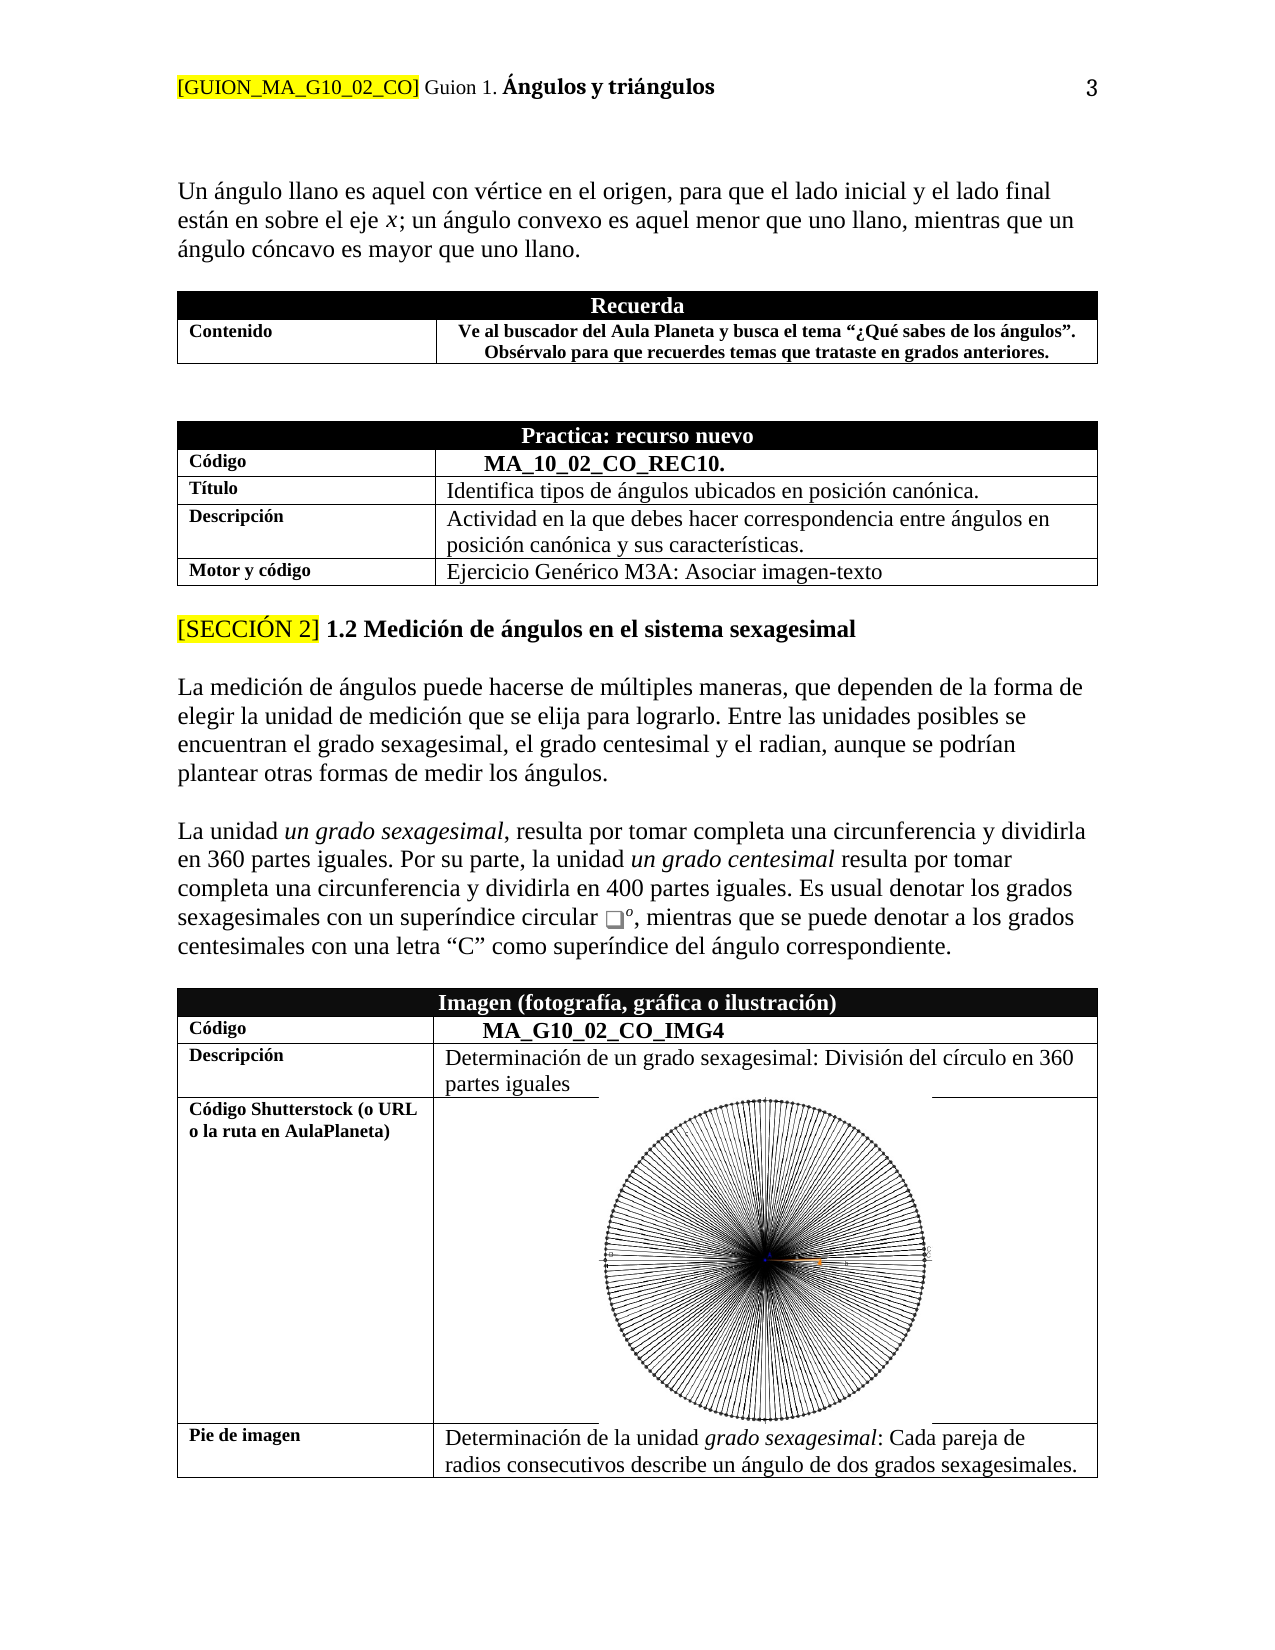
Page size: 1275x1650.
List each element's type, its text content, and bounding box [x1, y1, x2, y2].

table_cell Título [178, 477, 435, 504]
table_cell Ve al buscador del Aula Planeta y busca el tema “¿Qué sabes de los ángulos”. Obsérvalo para que recuerdes temas que trataste en grados anteriores. [437, 320, 1097, 363]
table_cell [434, 1424, 1097, 1477]
table_header Practica: recurso nuevo [178, 423, 1097, 449]
table_cell Identifica tipos de ángulos ubicados en posición canónica. [436, 477, 1097, 504]
text La medición de ángulos puede hacerse de múltiples maneras, que dependen de la forma de elegir la unidad de medición que se elija para lograrlo. Entre las unidades posibles se encuentran el grado sexagesimal, el grado centesimal y el radian, aunque se podrían plantear otras formas de medir los ángulos. [177, 672, 1098, 787]
table_cell Código [178, 450, 435, 476]
text Un ángulo llano es aquel con vértice en el origen, para que el lado inicial y el lado final están en sobre el eje ; un ángulo convexo es aquel menor que uno llano, mientras que un ángulo cóncavo es mayor que uno llano. [177, 176, 1098, 263]
table_cell Código [178, 1017, 433, 1043]
table_cell Código Shutterstock (o URL o la ruta en AulaPlaneta) [178, 1098, 433, 1423]
table_cell [434, 1017, 1097, 1043]
picture [598, 1097, 933, 1424]
text [SECCIÓN 2] 1.2 Medición de ángulos en el sistema sexagesimal [177, 614, 1098, 643]
table_cell Actividad en la que debes hacer correspondencia entre ángulos en posición canónica y sus características. [436, 505, 1097, 557]
table_cell Descripción [178, 505, 435, 557]
table_cell Motor y código [178, 559, 435, 585]
table_cell Contenido [178, 320, 436, 363]
table_cell Pie de imagen [178, 1424, 433, 1477]
table_header Recuerda [178, 293, 1097, 319]
table_cell [436, 450, 1097, 476]
table_cell Determinación de un grado sexagesimal: División del círculo en 360 partes iguales [434, 1044, 1097, 1097]
table_cell [434, 1098, 598, 1423]
text La unidad un grado sexagesimal, resulta por tomar completa una circunferencia y dividirla en 360 partes iguales. Por su parte, la unidad un grado centesimal resulta por tomar completa una circunferencia y dividirla en 400 partes iguales. Es usual denotar los grados sexagesimales con un superíndice circular , mientras que se puede denotar a los grados centesimales con una letra “C” como superíndice del ángulo correspondiente. [177, 816, 1098, 959]
table_cell Ejercicio Genérico M3A: Asociar imagen-texto [436, 559, 1097, 585]
table_cell Descripción [178, 1044, 433, 1097]
table_header Imagen (fotografía, gráfica o ilustración) [178, 989, 1097, 1016]
table_cell [933, 1098, 1097, 1423]
